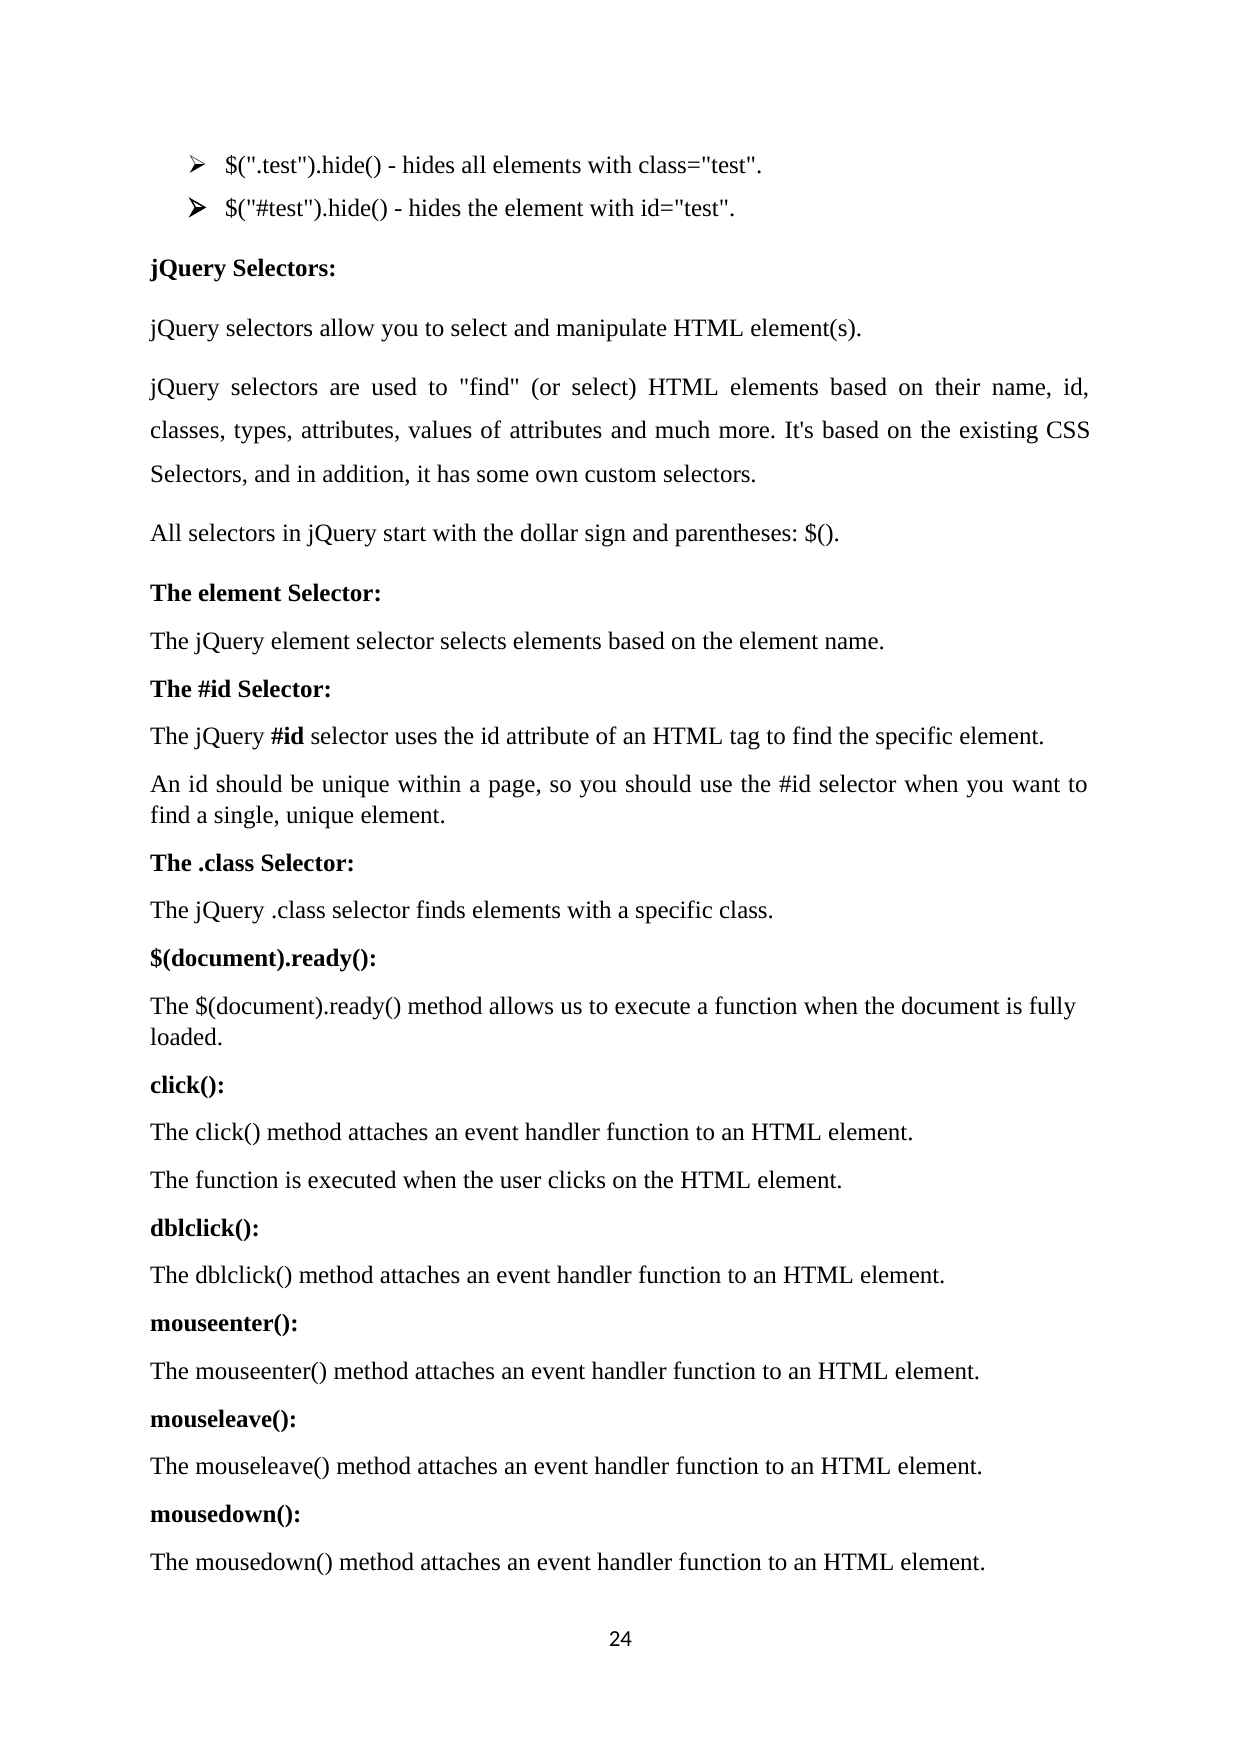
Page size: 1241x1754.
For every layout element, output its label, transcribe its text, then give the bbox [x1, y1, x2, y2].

text The jQuery .class selector finds elements with a specific class. [150, 896, 1090, 924]
list $("#test").hide() - hides the element with id="test". [187, 193, 1090, 222]
text dblclick(): [150, 1213, 1090, 1242]
text jQuery Selectors: [150, 253, 1090, 282]
text All selectors in jQuery start with the dollar sign and parentheses: $(). [150, 518, 1090, 547]
text The mouseenter() method attaches an event handler function to an HTML element. [150, 1356, 1090, 1385]
text jQuery selectors are used to "find" (or select) HTML elements based on their name, id, classes, types, attributes, values of attributes and much more. It's based on the existing CSS Selectors, and in addition, it has some own custom selectors. [150, 372, 1090, 487]
text The .class Selector: [150, 848, 1090, 877]
text The mouseleave() method attaches an event handler function to an HTML element. [150, 1451, 1090, 1480]
text $(document).ready(): [150, 943, 1090, 972]
text mousedown(): [150, 1499, 1090, 1528]
text The function is executed when the user clicks on the HTML element. [150, 1165, 1090, 1194]
text The element Selector: [150, 578, 1090, 607]
text jQuery selectors allow you to select and manipulate HTML element(s). [150, 313, 1090, 341]
text The mousedown() method attaches an event handler function to an HTML element. [150, 1547, 1090, 1576]
text The click() method attaches an event handler function to an HTML element. [150, 1117, 1090, 1146]
text The $(document).ready() method allows us to execute a function when the document is fully loaded. [150, 991, 1090, 1051]
text mouseleave(): [150, 1404, 1090, 1432]
list $(".test").hide() - hides all elements with class="test". [187, 150, 1090, 179]
text mouseenter(): [150, 1308, 1090, 1337]
text click(): [150, 1070, 1090, 1098]
text The jQuery element selector selects elements based on the element name. [150, 626, 1090, 655]
text The jQuery #id selector uses the id attribute of an HTML tag to find the specific element. [150, 721, 1090, 750]
text An id should be unique within a page, so you should use the #id selector when you want to find a single, unique element. [150, 769, 1090, 829]
text The dblclick() method attaches an event handler function to an HTML element. [150, 1261, 1090, 1289]
text The #id Selector: [150, 674, 1090, 702]
